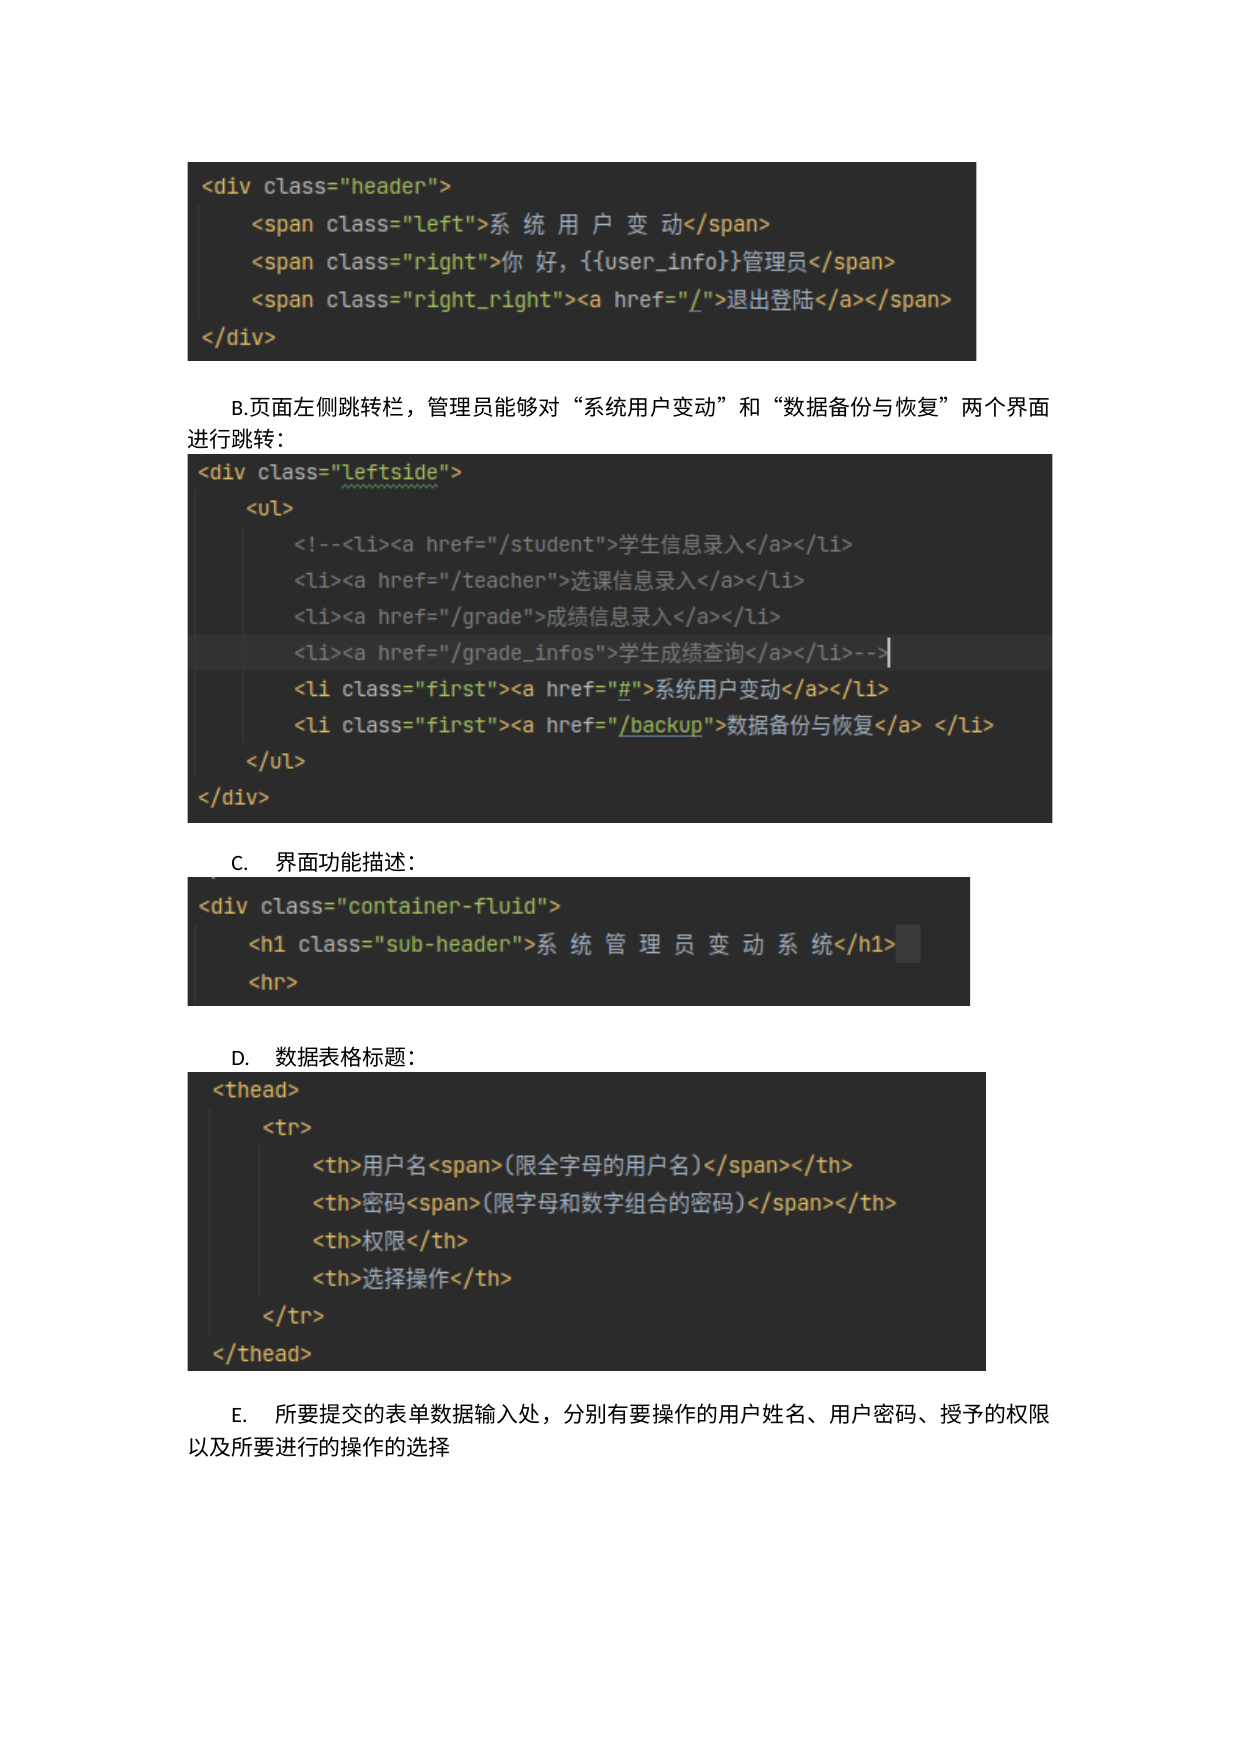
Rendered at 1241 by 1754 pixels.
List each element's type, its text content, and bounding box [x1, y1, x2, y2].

text B.页面左侧跳转栏，管理员能够对“系统用户变动”和“数据备份与恢复”两个界面进行跳转： [187, 389, 1053, 454]
picture [187, 1072, 986, 1371]
picture [187, 454, 1053, 823]
picture [187, 877, 971, 1006]
list 数据表格标题： [187, 1039, 1053, 1072]
list 界面功能描述： [187, 844, 1053, 877]
picture [187, 162, 977, 361]
list 所要提交的表单数据输入处，分别有要操作的用户姓名、用户密码、授予的权限以及所要进行的操作的选择 [187, 1397, 1053, 1462]
